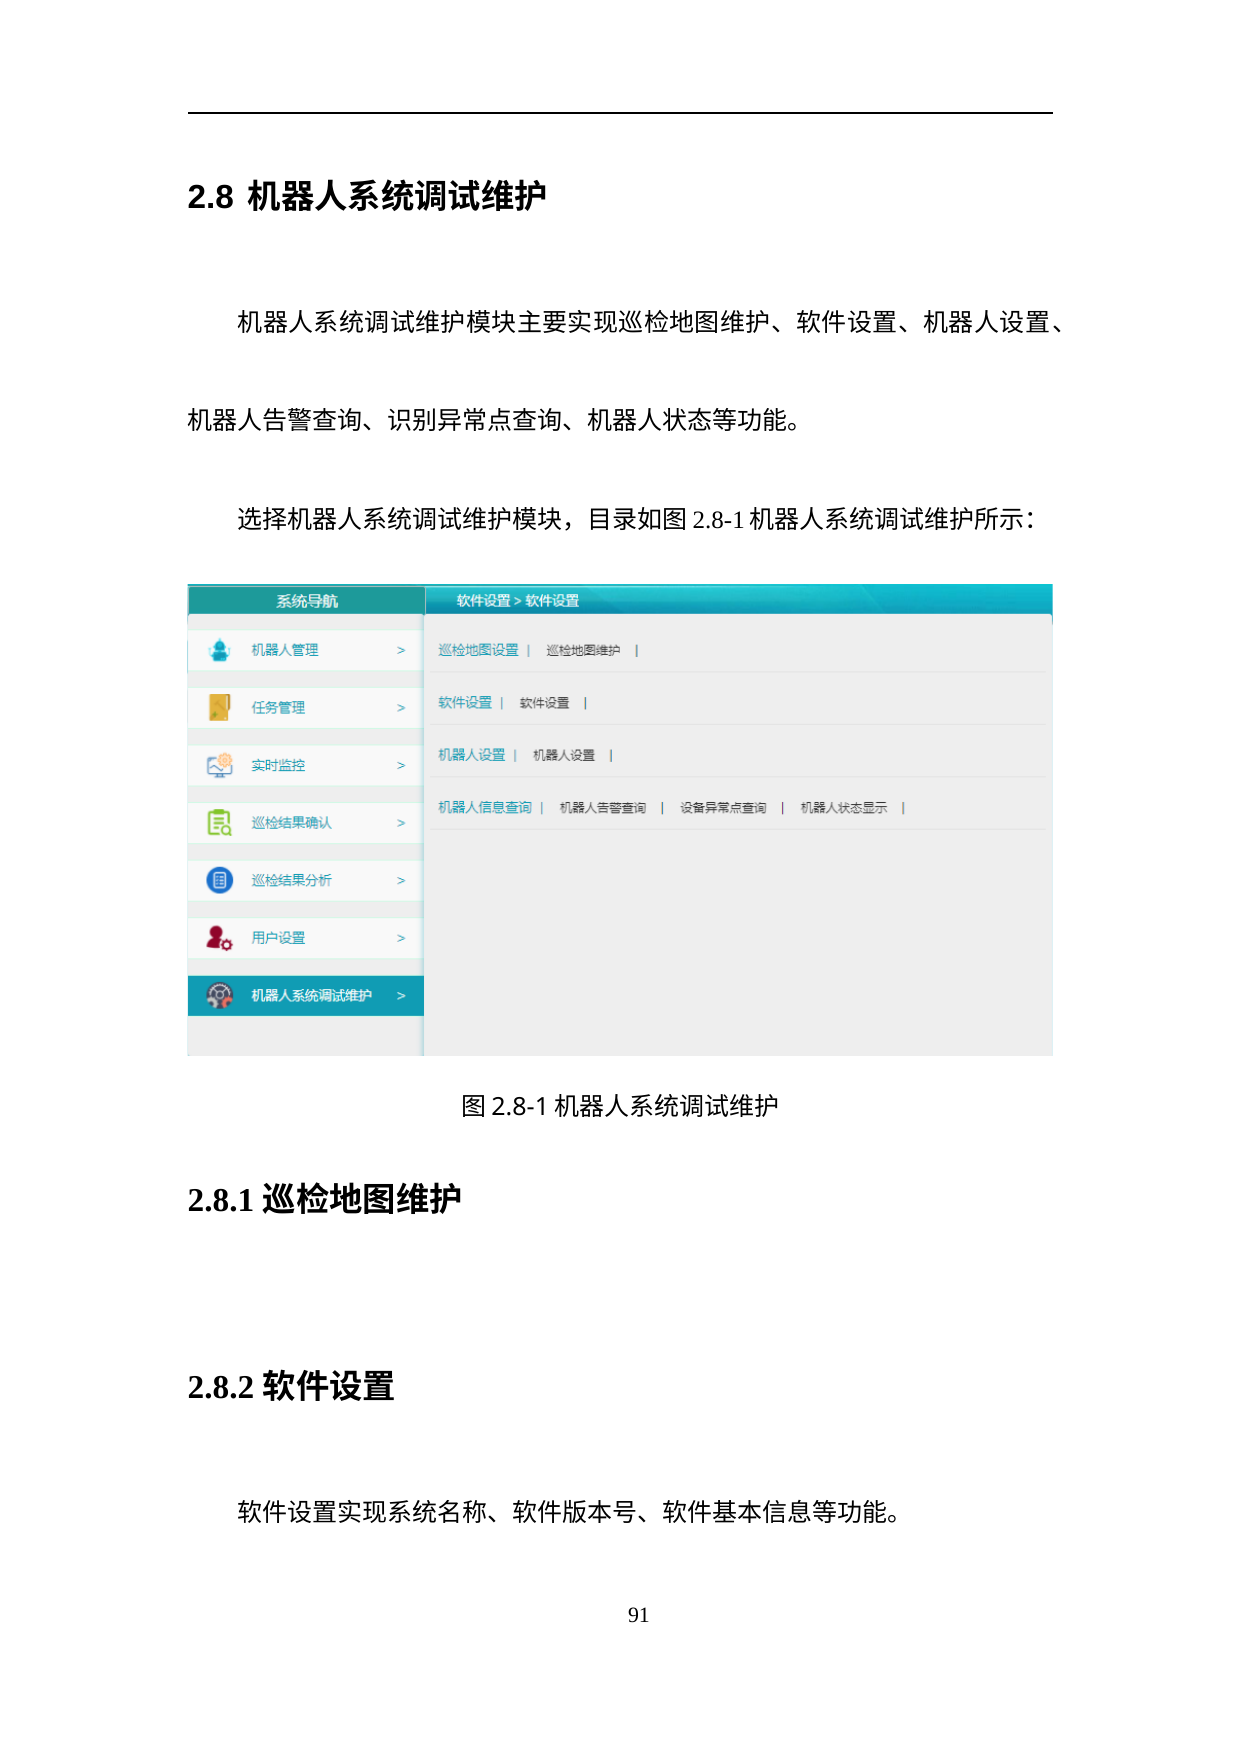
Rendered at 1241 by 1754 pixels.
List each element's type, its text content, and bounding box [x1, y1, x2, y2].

text 选择机器人系统调试维护模块，目录如图2.8-1机器人系统调试维护所示： [187, 485, 1053, 550]
subtitle 机器人系统调试维护 [187, 161, 1053, 226]
text 机器人系统调试维护模块主要实现巡检地图维护、软件设置、机器人设置、机器人告警查询、识别异常点查询、机器人状态等功能。 [187, 288, 1053, 451]
text 软件设置实现系统名称、软件版本号、软件基本信息等功能。 [187, 1478, 1053, 1543]
subtitle 巡检地图维护 [187, 1164, 1053, 1229]
subtitle 软件设置 [187, 1351, 1053, 1416]
picture [187, 584, 1053, 1056]
text 图2.8-1机器人系统调试维护 [187, 1072, 1053, 1137]
